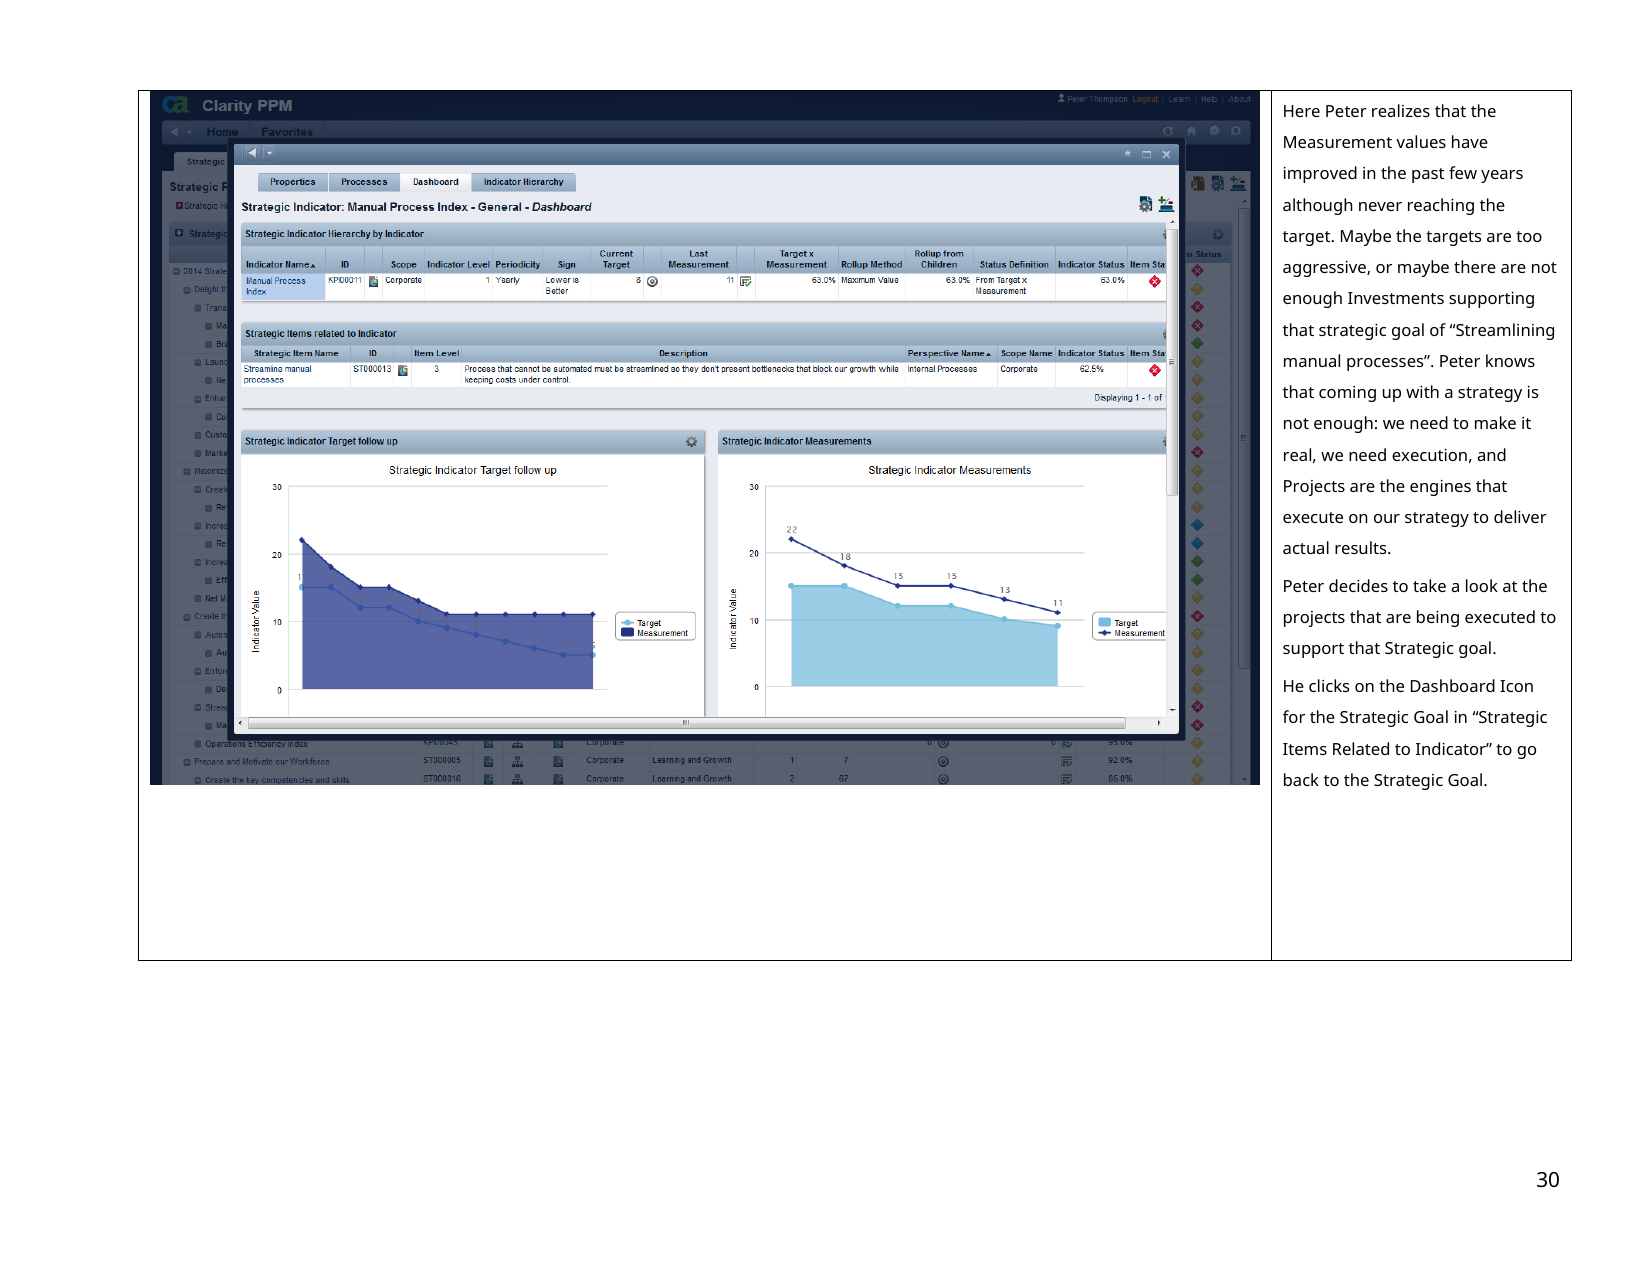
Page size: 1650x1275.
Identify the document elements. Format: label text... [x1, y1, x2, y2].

table_cell [139, 91, 1271, 960]
table_cell Here Peter realizes that the Measurement values have improved in the past few years although never reaching the target. Maybe the targets are too aggressive, or maybe there are not enough Investments supporting that strategic goal of “Streamlining manual processes”. Peter knows that coming up with a strategy is not enough: we need to make it real, we need execution, and Projects are the engines that execute on our strategy to deliver actual results. Peter decides to take a look at the projects that are being executed to support that Strategic goal. He clicks on the Dashboard Icon for the Strategic Goal in “Strategic Items Related to Indicator” to go back to the Strategic Goal. [1272, 91, 1571, 960]
picture [150, 91, 1260, 785]
